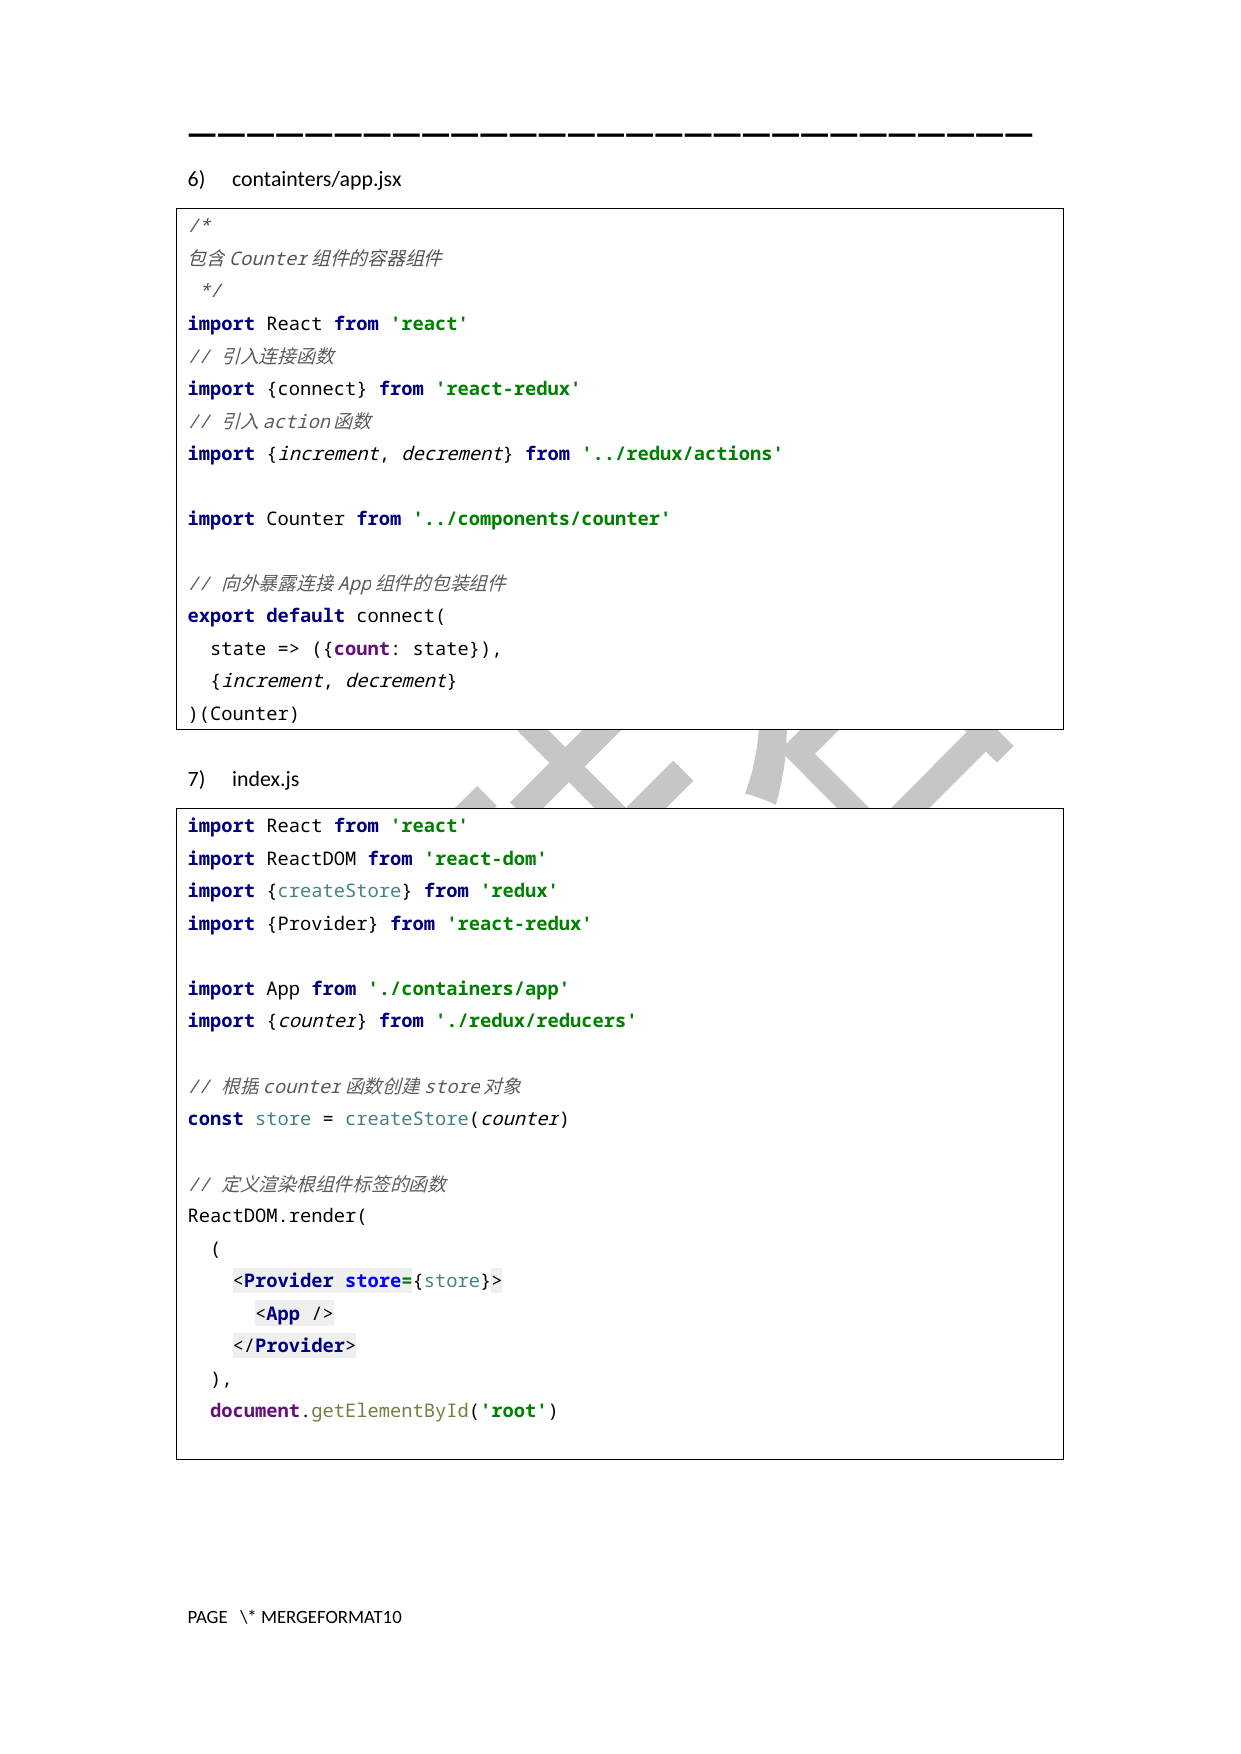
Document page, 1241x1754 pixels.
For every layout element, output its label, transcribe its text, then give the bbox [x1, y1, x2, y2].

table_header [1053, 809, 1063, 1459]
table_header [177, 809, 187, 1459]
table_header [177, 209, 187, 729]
list index.js [187, 762, 1053, 795]
list containters/app.jsx [187, 162, 1053, 194]
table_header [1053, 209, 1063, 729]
